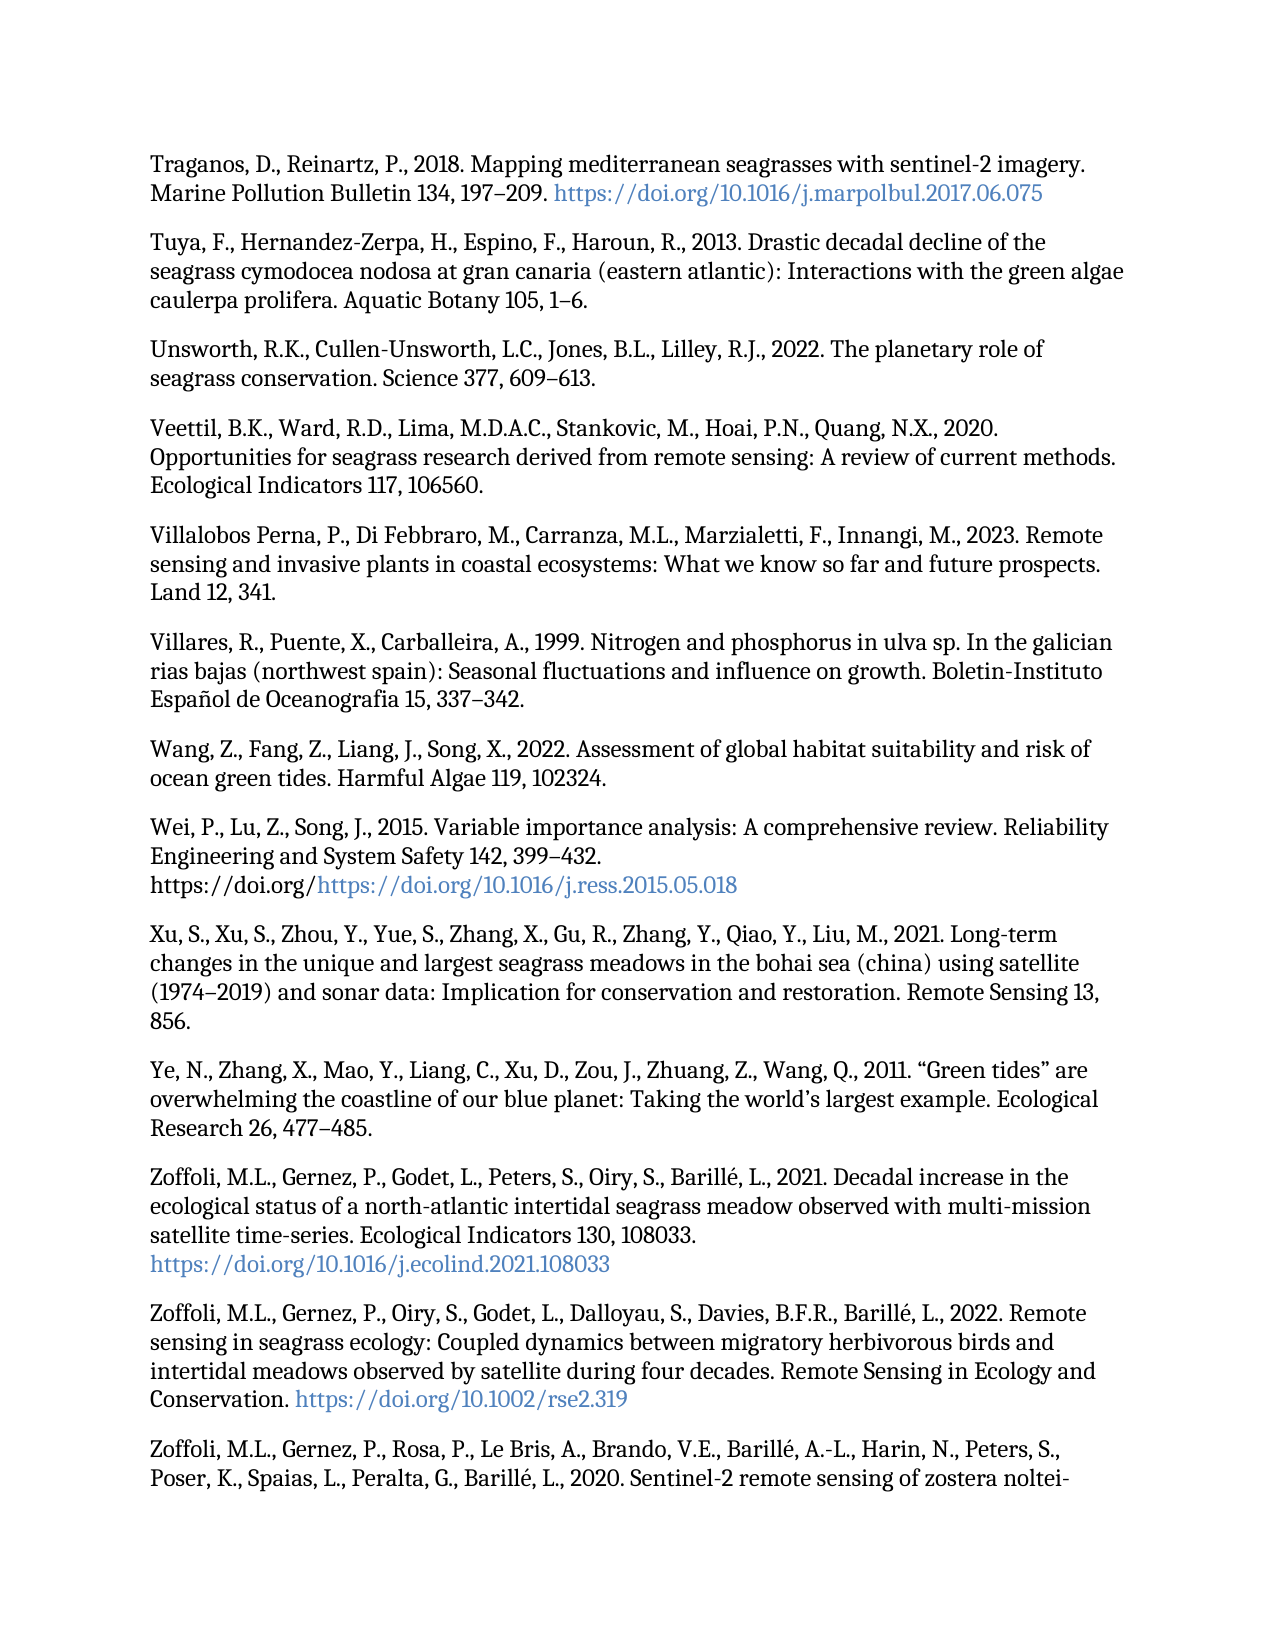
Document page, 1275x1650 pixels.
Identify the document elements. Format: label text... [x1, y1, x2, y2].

text Veettil, B.K., Ward, R.D., Lima, M.D.A.C., Stankovic, M., Hoai, P.N., Quang, N.X., 2020. Opportunities for seagrass research derived from remote sensing: A review of current methods. Ecological Indicators 117, 106560. [150, 414, 1125, 500]
text Zoffoli, M.L., Gernez, P., Godet, L., Peters, S., Oiry, S., Barillé, L., 2021. Decadal increase in the ecological status of a north-atlantic intertidal seagrass meadow observed with multi-mission satellite time-series. Ecological Indicators 130, 108033. https://doi.org/10.1016/j.ecolind.2021.108033 [150, 1163, 1125, 1278]
text Unsworth, R.K., Cullen-Unsworth, L.C., Jones, B.L., Lilley, R.J., 2022. The planetary role of seagrass conservation. Science 377, 609–613. [150, 335, 1125, 393]
text Wang, Z., Fang, Z., Liang, J., Song, X., 2022. Assessment of global habitat suitability and risk of ocean green tides. Harmful Algae 119, 102324. [150, 735, 1125, 792]
text Wei, P., Lu, Z., Song, J., 2015. Variable importance analysis: A comprehensive review. Reliability Engineering and System Safety 142, 399–432. https://doi.org/https://doi.org/10.1016/j.ress.2015.05.018 [150, 813, 1125, 899]
text Traganos, D., Reinartz, P., 2018. Mapping mediterranean seagrasses with sentinel-2 imagery. Marine Pollution Bulletin 134, 197–209. https://doi.org/10.1016/j.marpolbul.2017.06.075 [150, 150, 1125, 207]
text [150, 1435, 1125, 1492]
text Villares, R., Puente, X., Carballeira, A., 1999. Nitrogen and phosphorus in ulva sp. In the galician rias bajas (northwest spain): Seasonal fluctuations and influence on growth. Boletin-Instituto Español de Oceanografia 15, 337–342. [150, 628, 1125, 714]
text Villalobos Perna, P., Di Febbraro, M., Carranza, M.L., Marzialetti, F., Innangi, M., 2023. Remote sensing and invasive plants in coastal ecosystems: What we know so far and future prospects. Land 12, 341. [150, 521, 1125, 607]
text Tuya, F., Hernandez-Zerpa, H., Espino, F., Haroun, R., 2013. Drastic decadal decline of the seagrass cymodocea nodosa at gran canaria (eastern atlantic): Interactions with the green algae caulerpa prolifera. Aquatic Botany 105, 1–6. [150, 228, 1125, 314]
text Ye, N., Zhang, X., Mao, Y., Liang, C., Xu, D., Zou, J., Zhuang, Z., Wang, Q., 2011. “Green tides” are overwhelming the coastline of our blue planet: Taking the world’s largest example. Ecological Research 26, 477–485. [150, 1056, 1125, 1142]
text Zoffoli, M.L., Gernez, P., Oiry, S., Godet, L., Dalloyau, S., Davies, B.F.R., Barillé, L., 2022. Remote sensing in seagrass ecology: Coupled dynamics between migratory herbivorous birds and intertidal meadows observed by satellite during four decades. Remote Sensing in Ecology and Conservation. https://doi.org/10.1002/rse2.319 [150, 1299, 1125, 1414]
text Xu, S., Xu, S., Zhou, Y., Yue, S., Zhang, X., Gu, R., Zhang, Y., Qiao, Y., Liu, M., 2021. Long-term changes in the unique and largest seagrass meadows in the bohai sea (china) using satellite (1974–2019) and sonar data: Implication for conservation and restoration. Remote Sensing 13, 856. [150, 920, 1125, 1035]
